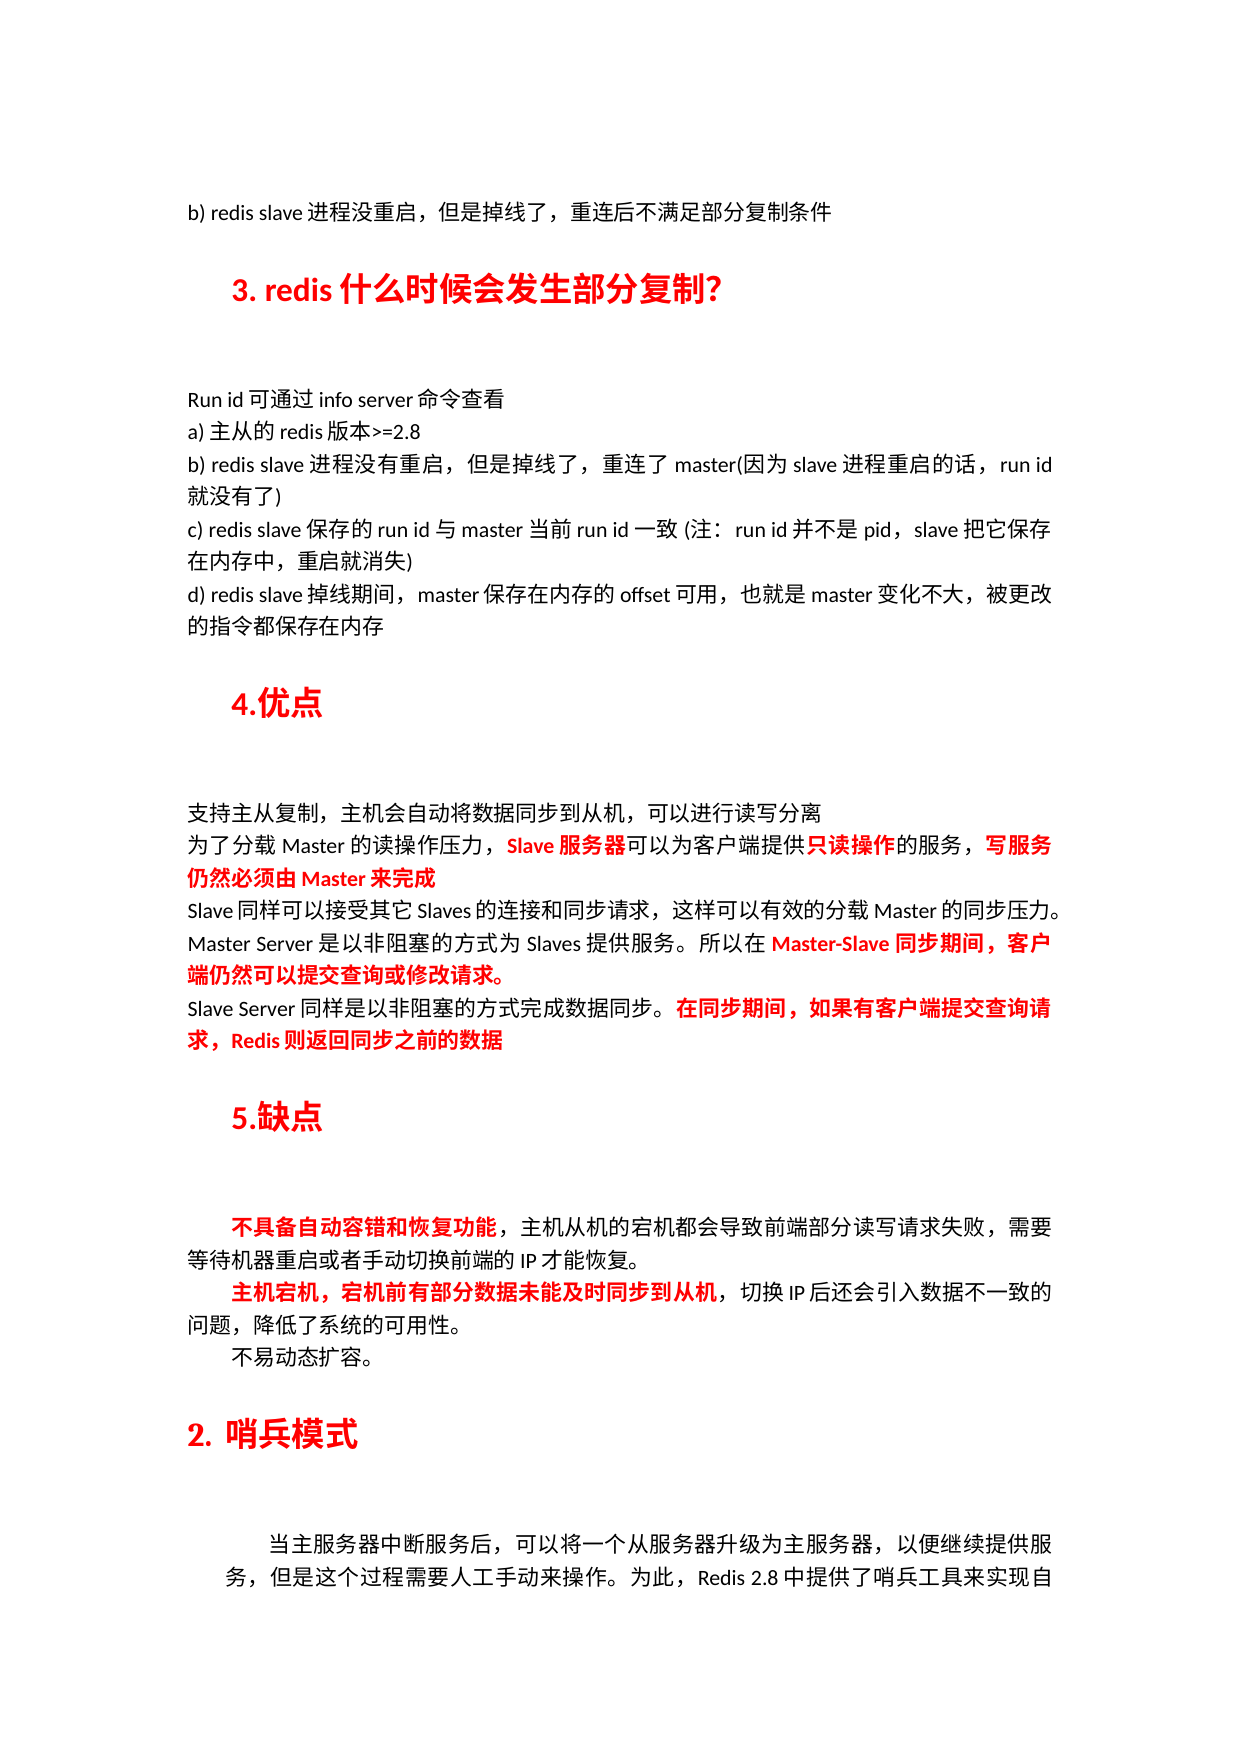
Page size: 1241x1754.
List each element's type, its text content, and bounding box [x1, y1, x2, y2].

text 为了分载Master的读操作压力，Slave服务器可以为客户端提供只读操作的服务，写服务仍然必须由Master来完成 [187, 828, 1053, 893]
subtitle 3. redis什么时候会发生部分复制？ [231, 254, 1053, 319]
text 不具备自动容错和恢复功能，主机从机的宕机都会导致前端部分读写请求失败，需要等待机器重启或者手动切换前端的IP才能恢复。 [187, 1210, 1053, 1275]
text 支持主从复制，主机会自动将数据同步到从机，可以进行读写分离 [187, 796, 1053, 828]
text c) redis slave保存的run id与master当前run id一致 (注：run id并不是pid，slave把它保存在内存中，重启就消失) [187, 511, 1053, 576]
text d) redis slave掉线期间，master保存在内存的offset可用，也就是master变化不大，被更改的指令都保存在内存 [187, 576, 1053, 641]
text b) redis slave进程没重启，但是掉线了，重连后不满足部分复制条件 [187, 194, 1053, 227]
text Master Server是以非阻塞的方式为Slaves提供服务。所以在Master-Slave同步期间，客户端仍然可以提交查询或修改请求。 [187, 926, 1053, 991]
text a) 主从的redis版本>=2.8 [187, 414, 1053, 446]
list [225, 1527, 1053, 1592]
text Run id 可通过info server命令查看 [187, 381, 1053, 414]
text Slave Server同样是以非阻塞的方式完成数据同步。在同步期间，如果有客户端提交查询请求，Redis则返回同步之前的数据 [187, 991, 1053, 1056]
text b) redis slave进程没有重启，但是掉线了，重连了master(因为slave进程重启的话，run id就没有了) [187, 446, 1053, 511]
text 主机宕机，宕机前有部分数据未能及时同步到从机，切换IP后还会引入数据不一致的问题，降低了系统的可用性。 [187, 1275, 1053, 1340]
subtitle 5.缺点 [231, 1083, 1053, 1148]
text Slave同样可以接受其它Slaves的连接和同步请求，这样可以有效的分载Master的同步压力。 [187, 893, 1053, 926]
subtitle 哨兵模式 [187, 1399, 1053, 1464]
text 不易动态扩容。 [187, 1340, 1053, 1372]
subtitle 4.优点 [231, 668, 1053, 733]
